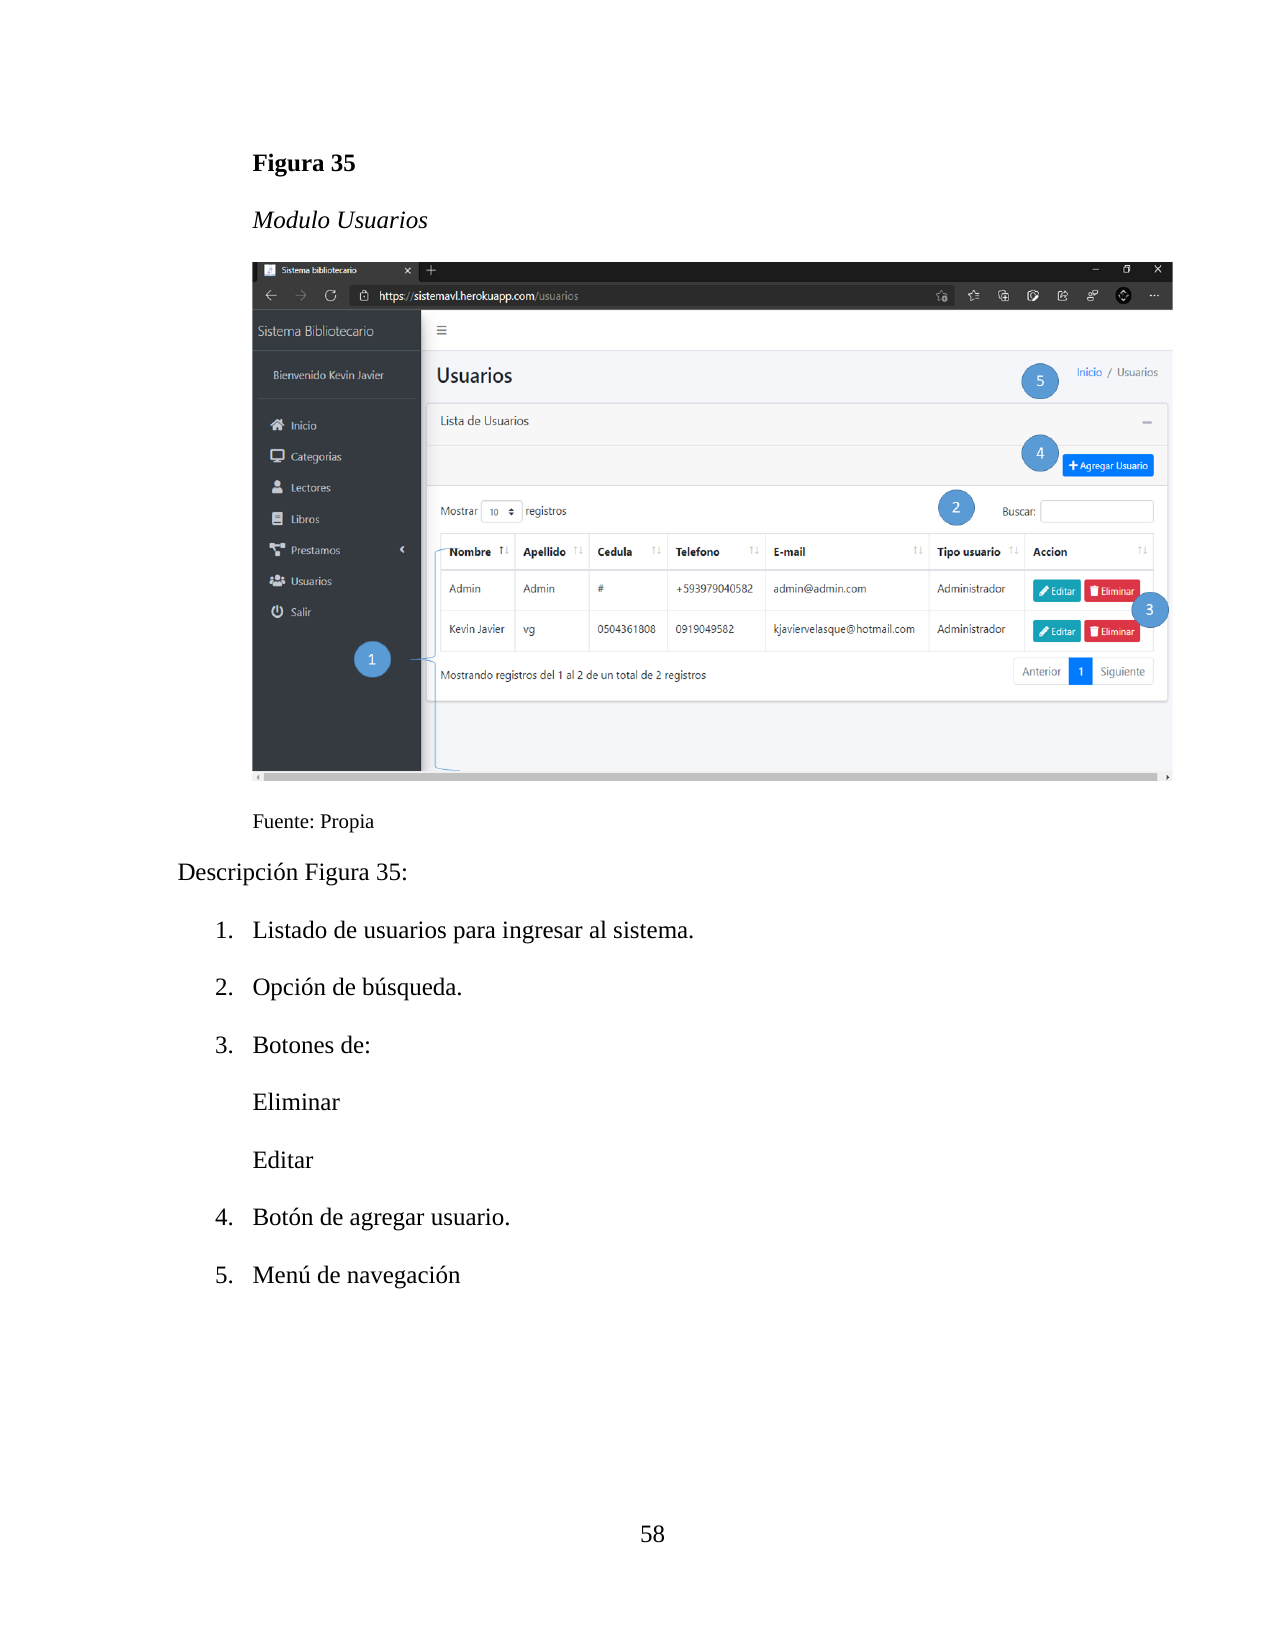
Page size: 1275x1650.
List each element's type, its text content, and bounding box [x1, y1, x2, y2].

list Menú de navegación [215, 1260, 1098, 1288]
text Fuente: Propia [252, 809, 1098, 833]
list Botones de: [215, 1030, 1098, 1058]
text Editar [252, 1145, 1098, 1173]
picture [252, 262, 1173, 781]
list Opción de búsqueda. [215, 972, 1098, 1001]
list Botón de agregar usuario. [215, 1202, 1098, 1231]
text Figura 35 Modulo Usuarios [252, 148, 1098, 234]
text Descripción Figura 35: [177, 857, 1098, 886]
list Listado de usuarios para ingresar al sistema. [215, 915, 1098, 943]
text Eliminar [252, 1087, 1098, 1116]
